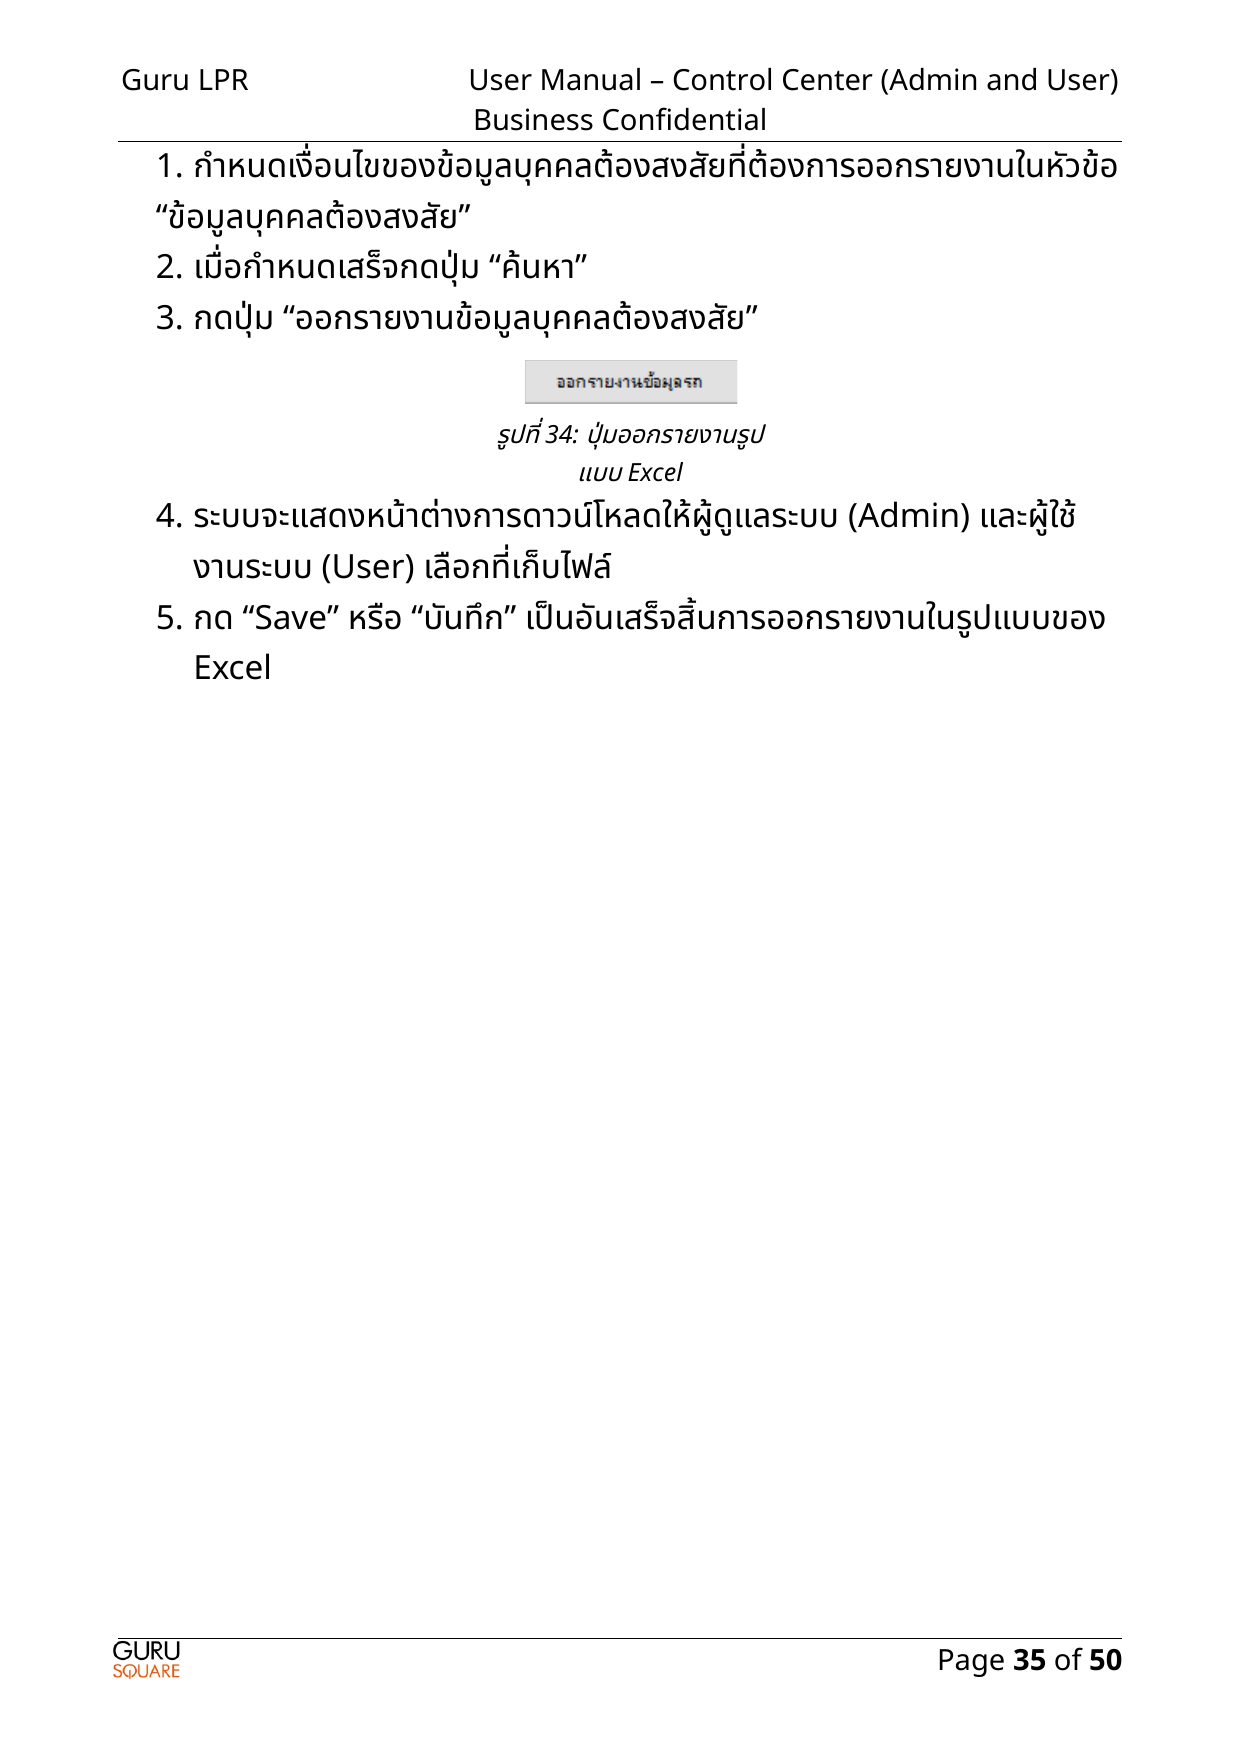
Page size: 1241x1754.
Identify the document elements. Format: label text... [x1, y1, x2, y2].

list กดปุ่ม “ออกรายงานข้อมูลบุคคลต้องสงสัย” [156, 294, 1122, 344]
list กด “Save” หรือ “บันทึก” เป็นอันเสร็จสิ้นการออกรายงานในรูปแบบของ Excel [156, 593, 1122, 689]
picture [111, 1638, 182, 1680]
text 2. เมื่อกำหนดเสร็จกดปุ่ม “ค้นหา” [156, 243, 1122, 294]
picture [525, 360, 738, 404]
list ระบบจะแสดงหน้าต่างการดาวน์โหลดให้ผู้ดูแลระบบ (Admin) และผู้ใช้งานระบบ (User) เลือกที่เก็บไฟล์ [156, 344, 1122, 593]
text 1. กำหนดเงื่อนไขของข้อมูลบุคคลต้องสงสัยที่ต้องการออกรายงานในหัวข้อ “ข้อมูลบุคคลต้องสงสัย” [156, 142, 1122, 243]
